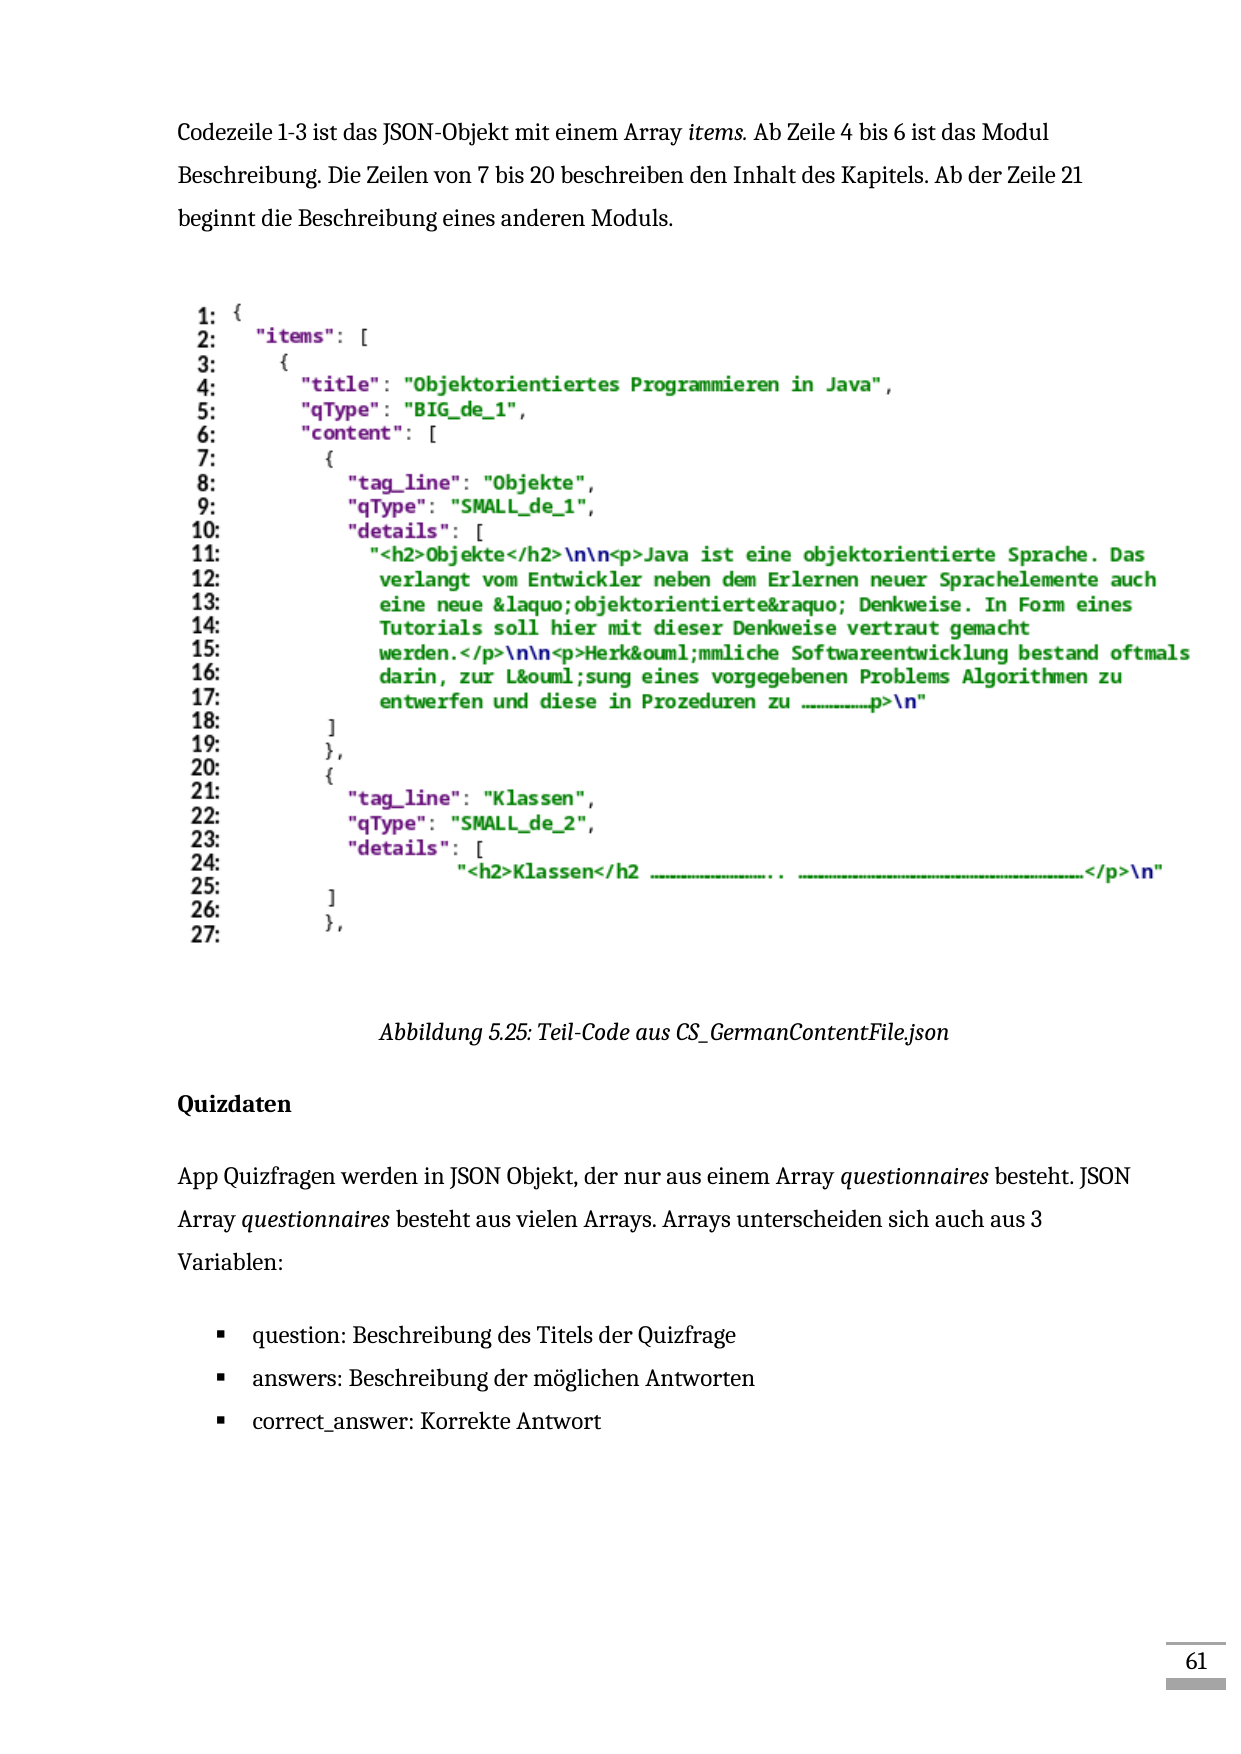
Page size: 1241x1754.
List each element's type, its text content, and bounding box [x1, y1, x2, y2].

list correct_answer: Korrekte Antwort [215, 1407, 1152, 1436]
text Codezeile 1-3 ist das JSON-Objekt mit einem Array items. Ab Zeile 4 bis 6 ist das Modul Beschreibung. Die Zeilen von 7 bis 20 beschreiben den Inhalt des Kapitels. Ab der Zeile 21 beginnt die Beschreibung eines anderen Moduls. [177, 118, 1152, 233]
list question: Beschreibung des Titels der Quizfrage [215, 1321, 1152, 1349]
list answers: Beschreibung der möglichen Antworten [215, 1364, 1152, 1392]
text App Quizfragen werden in JSON Objekt, der nur aus einem Array questionnaires besteht. JSON Array questionnaires besteht aus vielen Arrays. Arrays unterscheiden sich auch aus 3 Variablen: [177, 1162, 1152, 1277]
subtitle Quizdaten [177, 1090, 1152, 1118]
